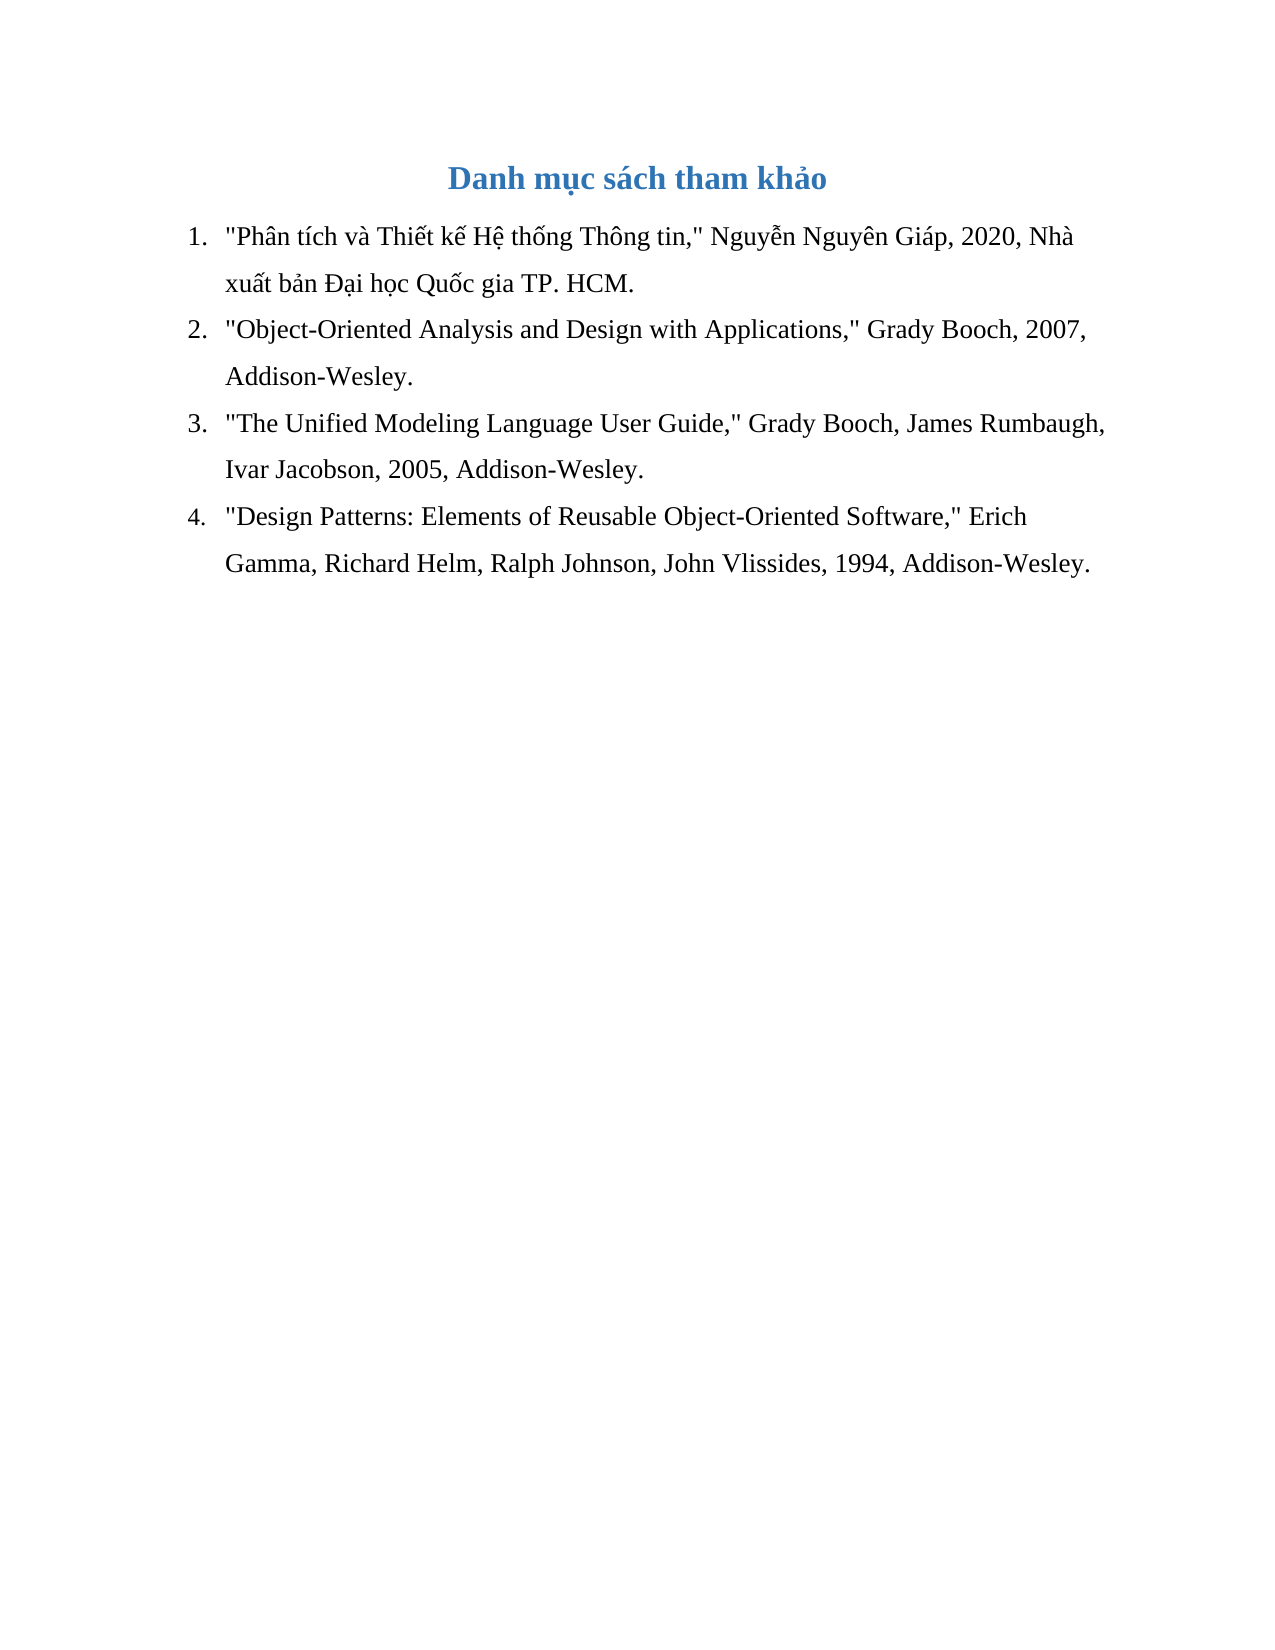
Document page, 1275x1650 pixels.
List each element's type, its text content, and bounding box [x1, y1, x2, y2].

list "Design Patterns: Elements of Reusable Object-Oriented Software," Erich Gamma, Richard Helm, Ralph Johnson, John Vlissides, 1994, Addison-Wesley. [187, 500, 1125, 578]
list "Phân tích và Thiết kế Hệ thống Thông tin," Nguyễn Nguyên Giáp, 2020, Nhà xuất bản Đại học Quốc gia TP. HCM. [187, 220, 1125, 298]
list "The Unified Modeling Language User Guide," Grady Booch, James Rumbaugh, Ivar Jacobson, 2005, Addison-Wesley. [187, 407, 1125, 485]
list "Object-Oriented Analysis and Design with Applications," Grady Booch, 2007, Addison-Wesley. [187, 313, 1125, 391]
subtitle Danh mục sách tham khảo [150, 158, 1125, 196]
